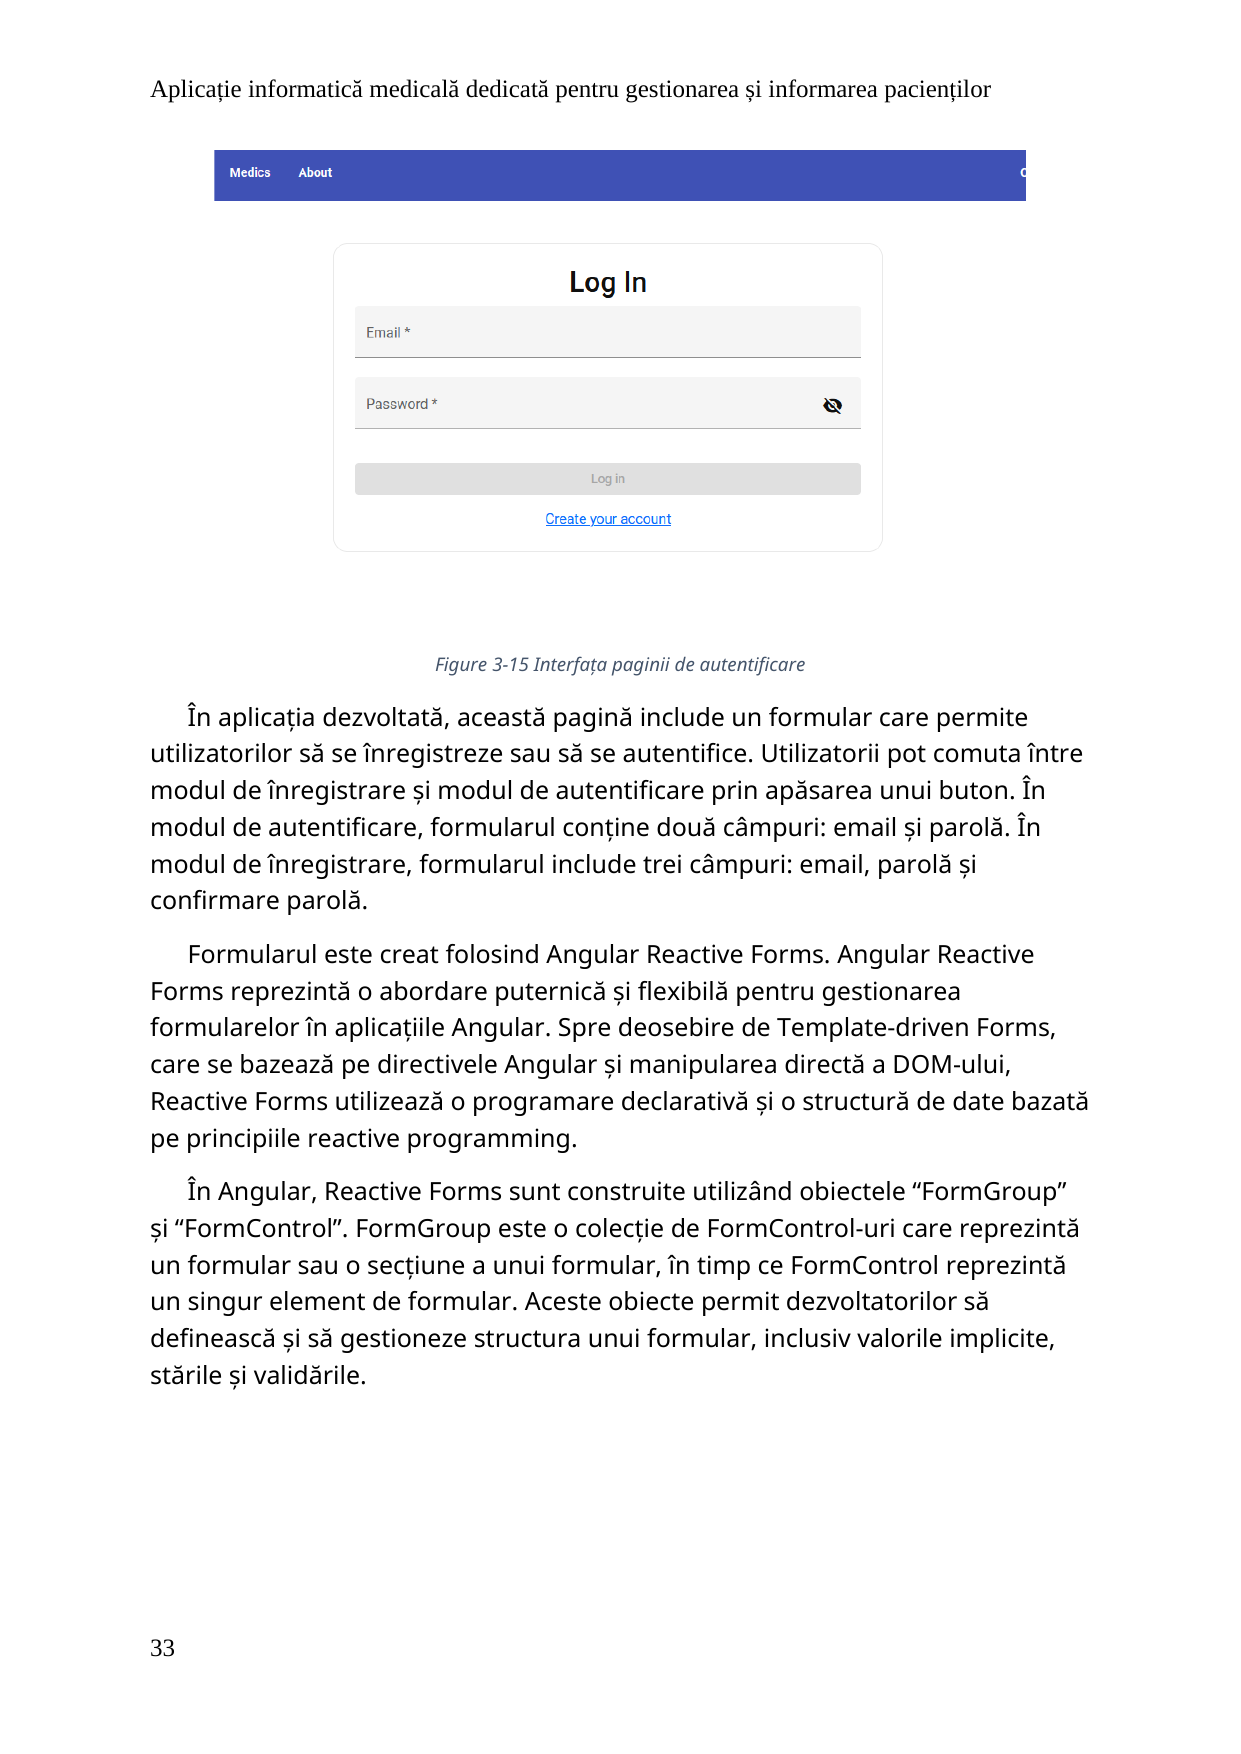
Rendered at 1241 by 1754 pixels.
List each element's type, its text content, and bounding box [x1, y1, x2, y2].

picture [214, 150, 1026, 632]
text În Angular, Reactive Forms sunt construite utilizând obiectele “FormGroup” și “FormControl”. FormGroup este o colecție de FormControl-uri care reprezintă un formular sau o secțiune a unui formular, în timp ce FormControl reprezintă un singur element de formular. Aceste obiecte permit dezvoltatorilor să definească și să gestioneze structura unui formular, inclusiv valorile implicite, stările și validările. [150, 1174, 1090, 1392]
text Formularul este creat folosind Angular Reactive Forms. Angular Reactive Forms reprezintă o abordare puternică și flexibilă pentru gestionarea formularelor în aplicațiile Angular. Spre deosebire de Template-driven Forms, care se bazează pe directivele Angular și manipularea directă a DOM-ului, Reactive Forms utilizează o programare declarativă și o structură de date bazată pe principiile reactive programming. [150, 936, 1090, 1154]
text În aplicația dezvoltată, această pagină include un formular care permite utilizatorilor să se înregistreze sau să se autentifice. Utilizatorii pot comuta între modul de înregistrare și modul de autentificare prin apăsarea unui buton. În modul de autentificare, formularul conține două câmpuri: email și parolă. În modul de înregistrare, formularul include trei câmpuri: email, parolă și confirmare parolă. [150, 699, 1090, 917]
